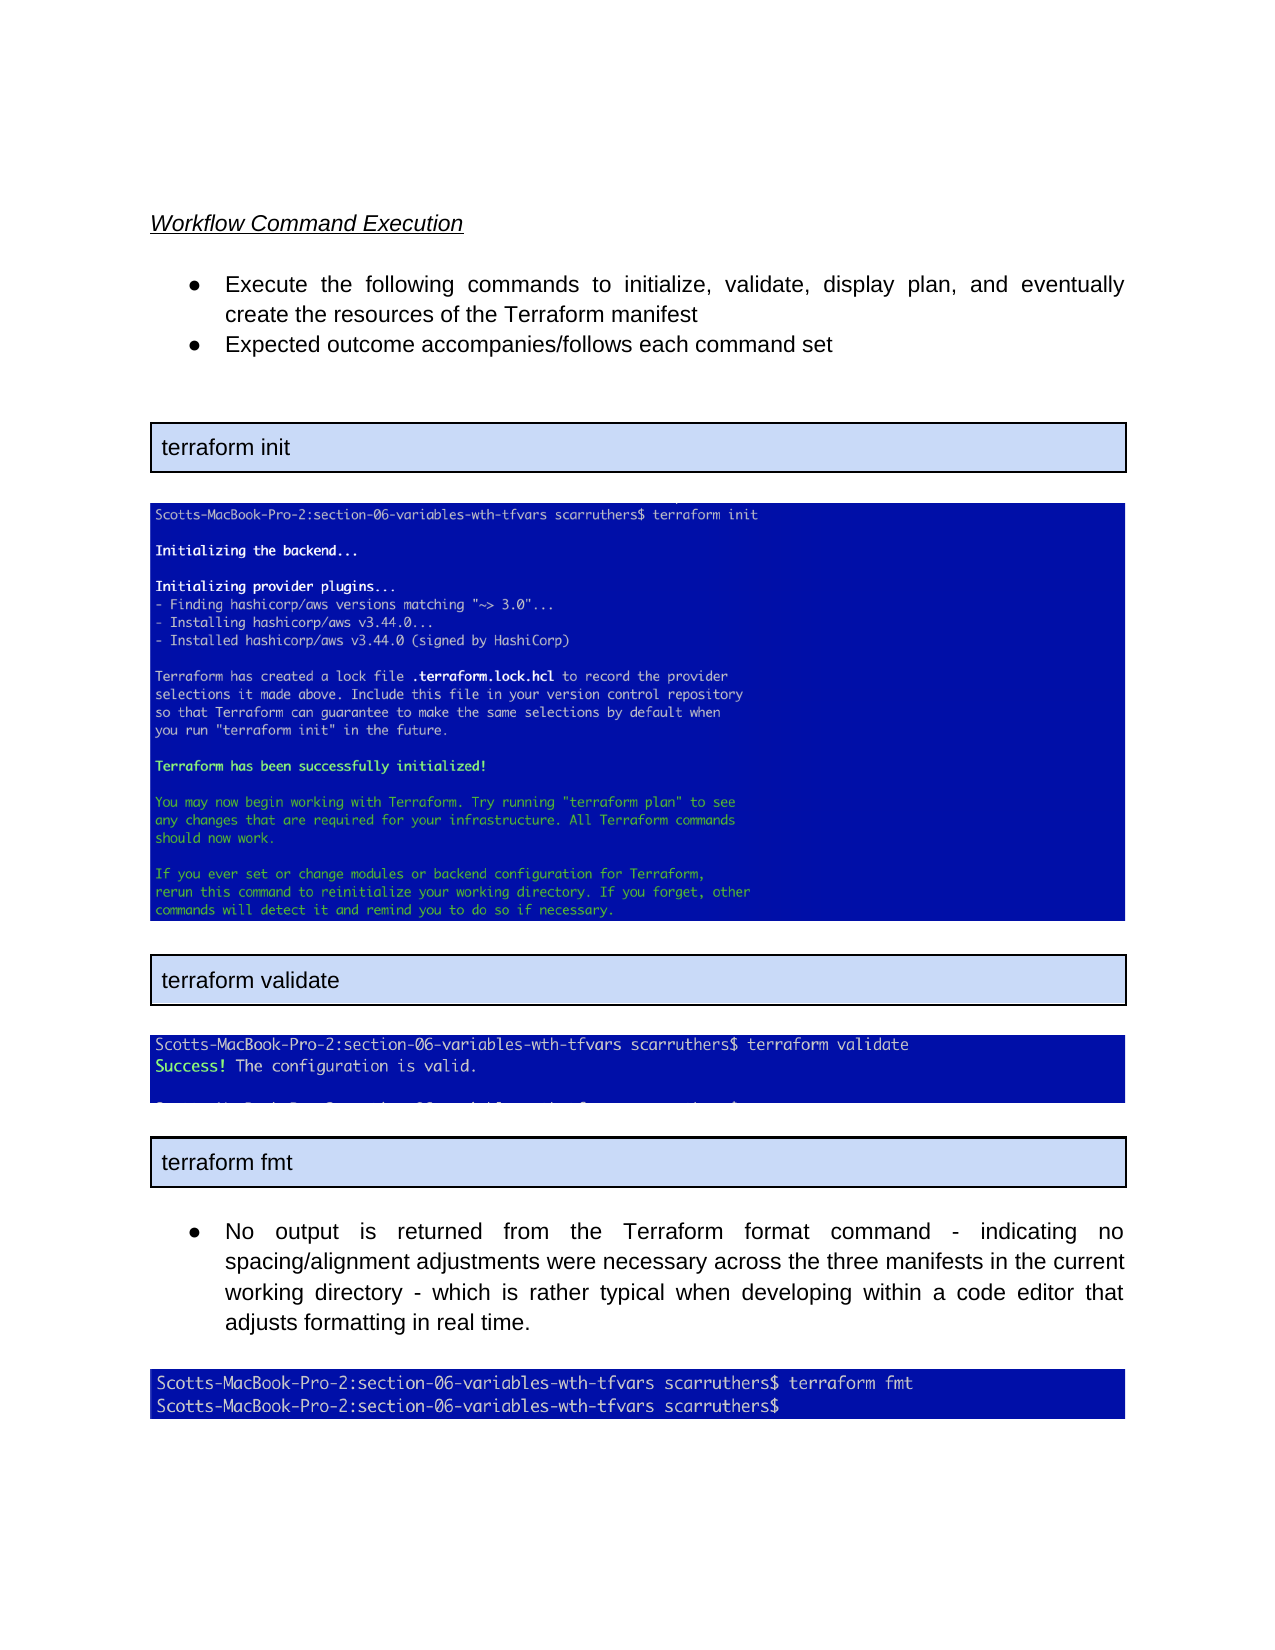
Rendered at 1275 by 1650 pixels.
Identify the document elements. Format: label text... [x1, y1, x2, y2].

picture [150, 1035, 1125, 1103]
list No output is returned from the Terraform format command - indicating no spacing/alignment adjustments were necessary across the three manifests in the current working directory - which is rather typical when developing within a code editor that adjusts formatting in real time. [187, 1218, 1125, 1335]
list Execute the following commands to initialize, validate, display plan, and eventually create the resources of the Terraform manifest [187, 271, 1125, 327]
text Workflow Command Execution [150, 210, 1125, 237]
table_header terraform init [152, 424, 1125, 471]
table_header terraform validate [152, 956, 1125, 1003]
picture [150, 1369, 1125, 1419]
picture [150, 503, 1125, 921]
table_header terraform fmt [152, 1139, 1125, 1186]
list Expected outcome accompanies/follows each command set [187, 331, 1125, 358]
